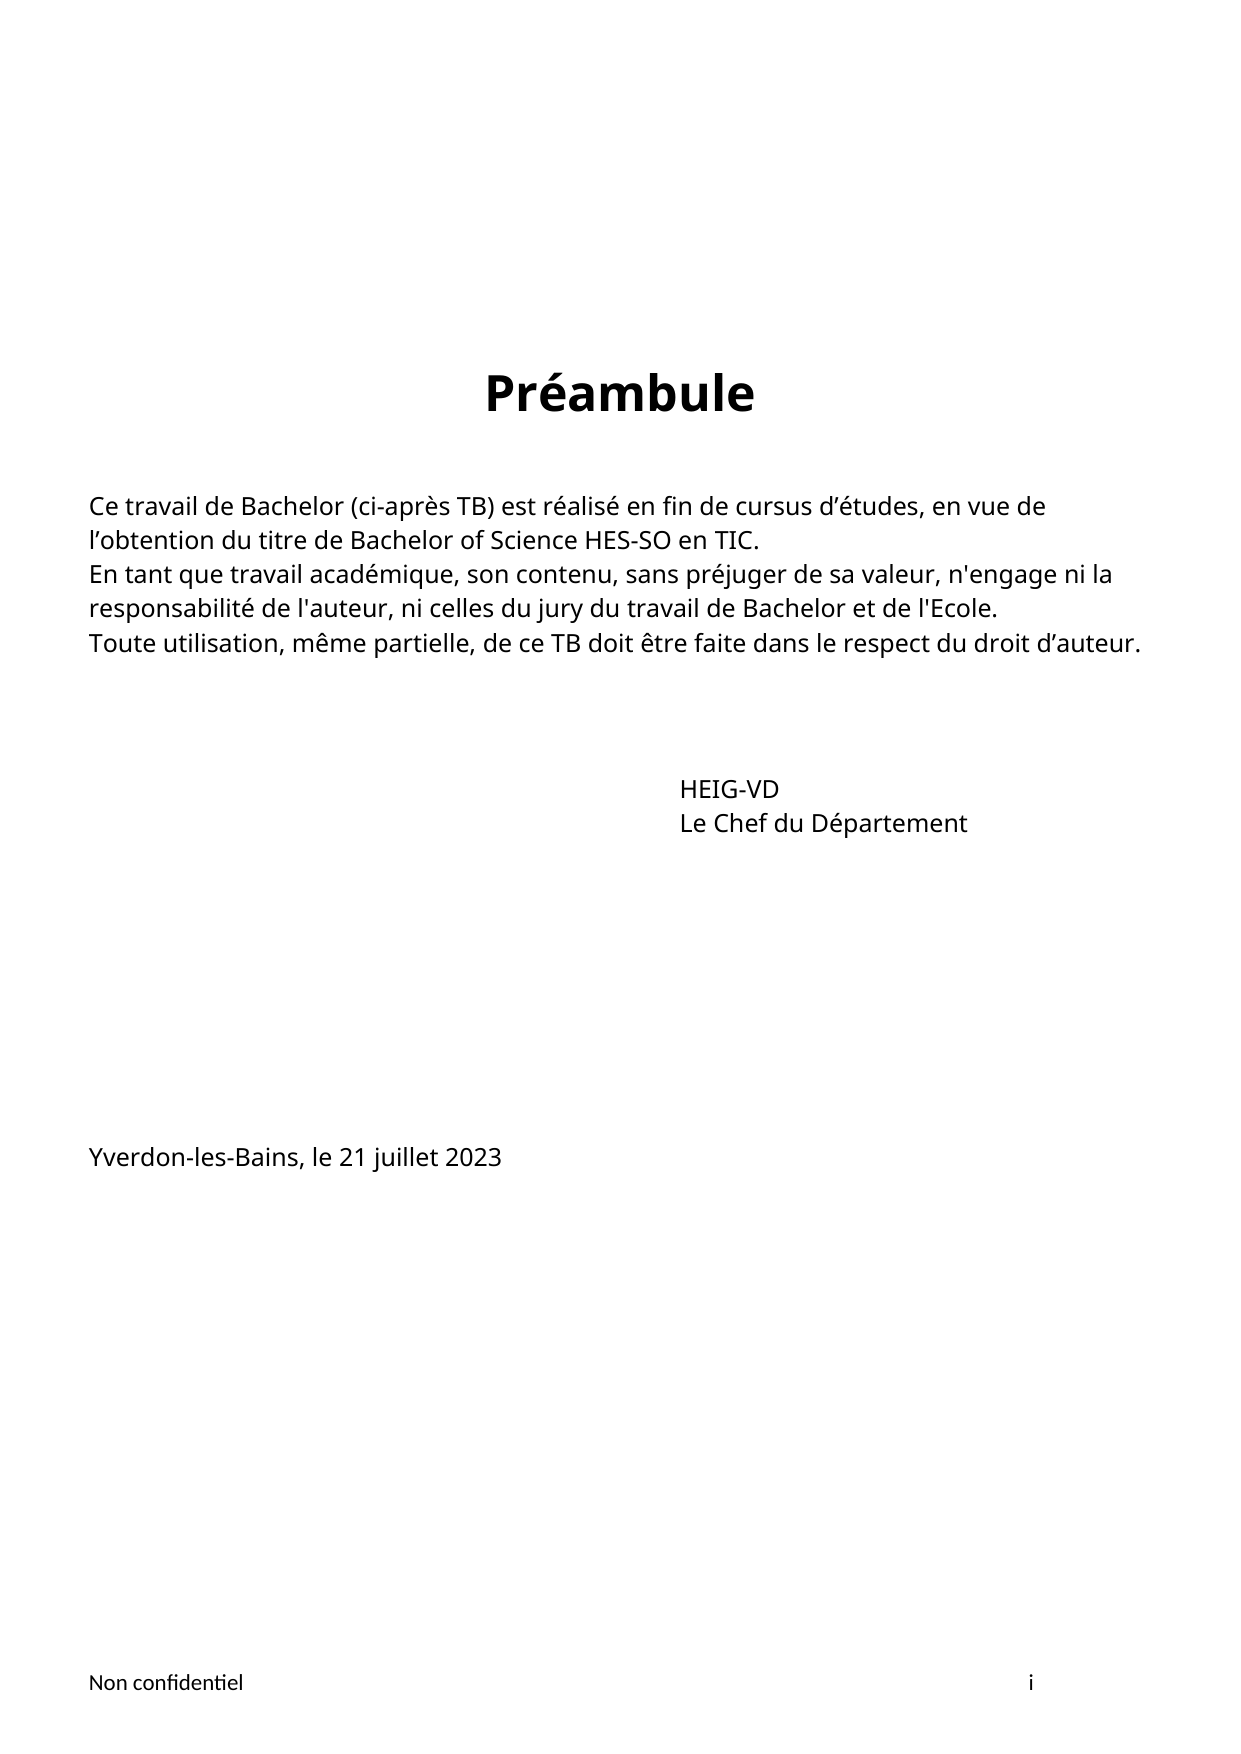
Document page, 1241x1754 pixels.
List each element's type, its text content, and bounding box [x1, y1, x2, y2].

text Ce travail de Bachelor (ci-après TB) est réalisé en fin de cursus d’études, en vue de l’obtention du titre de Bachelor of Science HES-SO en Ingénierie. [89, 489, 1152, 557]
subtitle Préambule [89, 358, 1152, 426]
text Yverdon-les-Bains, le [89, 1140, 1152, 1174]
text En tant que travail académique, son contenu, sans préjuger de sa valeur, n'engage ni la responsabilité de l'auteur, ni celles du jury du travail de Bachelor et de l'Ecole. [89, 557, 1152, 625]
text HEIG-VD [89, 772, 1152, 806]
text Toute utilisation, même partielle, de ce TB doit être faite dans le respect du droit d’auteur. [89, 625, 1152, 659]
text Le Chef du Département [89, 806, 1152, 840]
